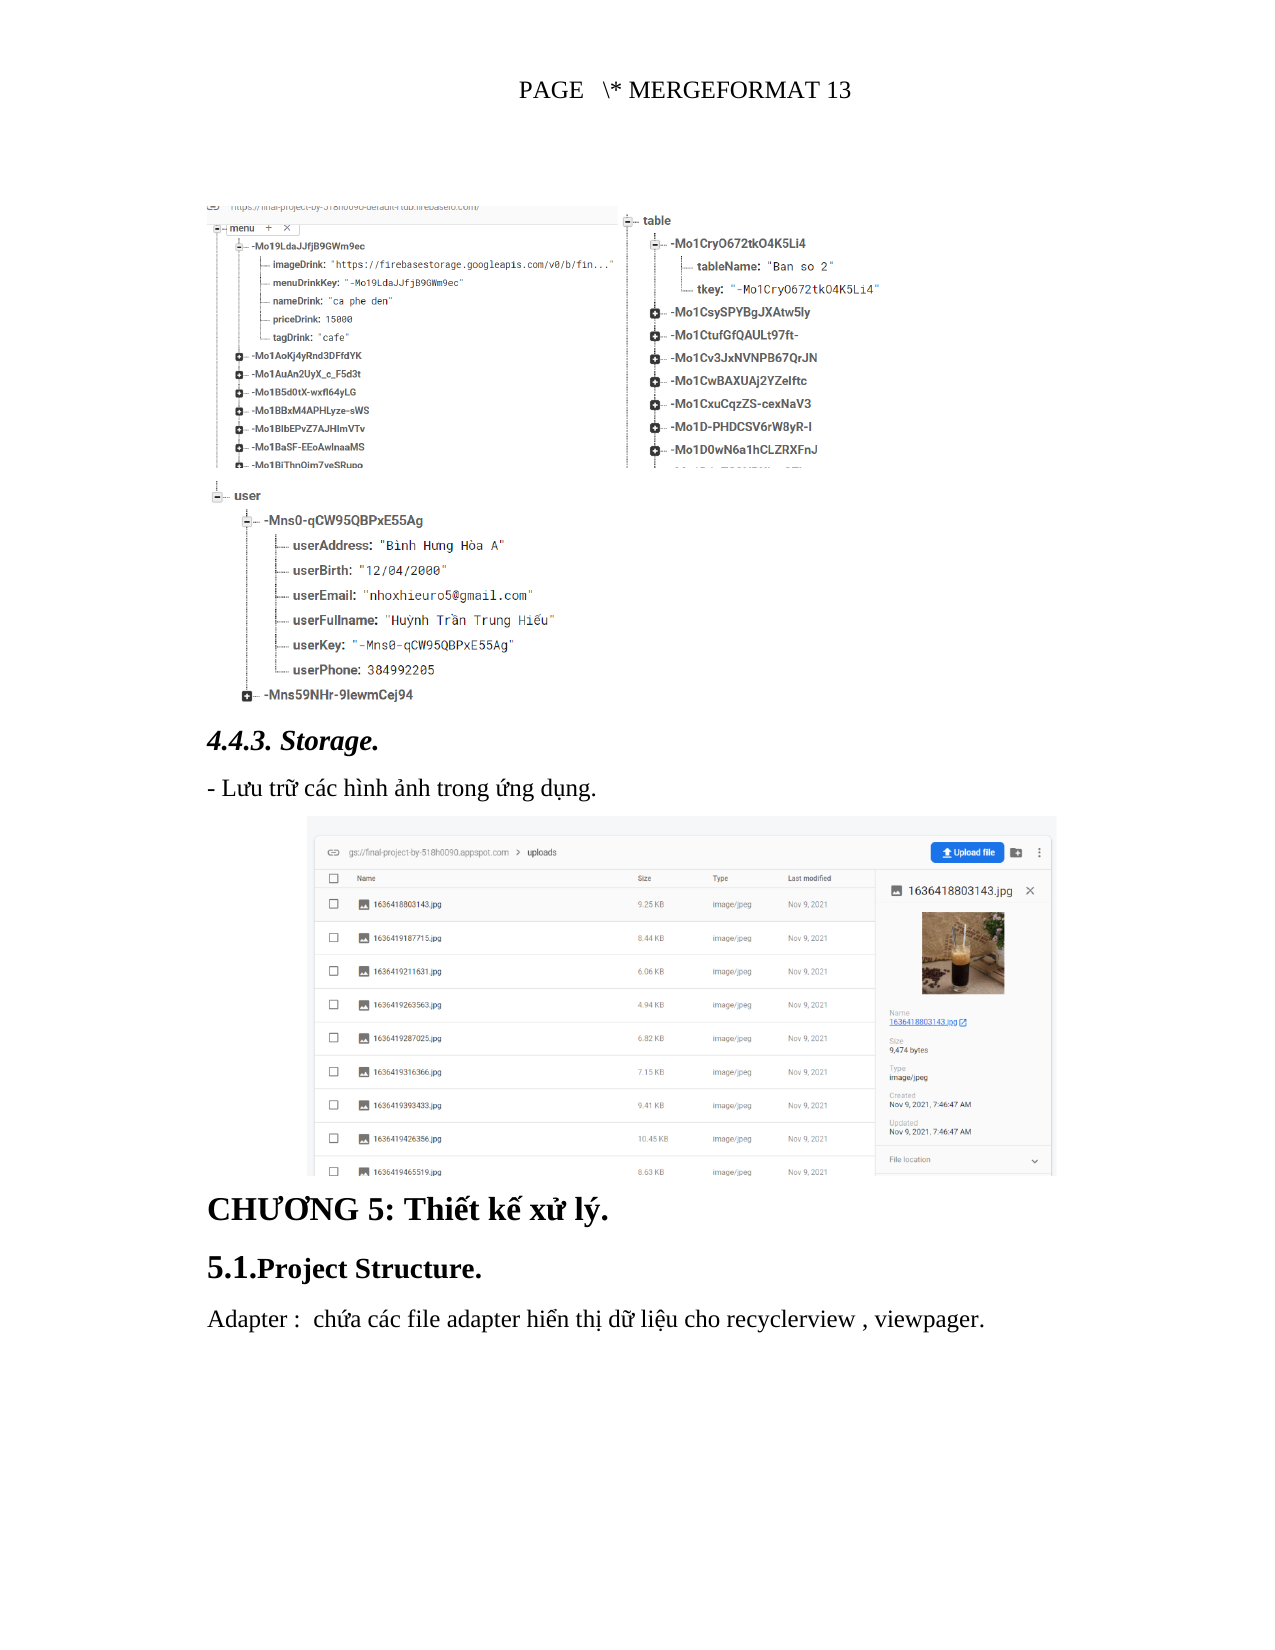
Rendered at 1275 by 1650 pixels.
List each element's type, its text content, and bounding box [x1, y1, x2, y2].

picture [306, 816, 1057, 1176]
text 5.1.Project Structure. [207, 1247, 1157, 1285]
text 4.4.3. Storage. [207, 723, 1157, 756]
picture [206, 481, 580, 709]
text - Lưu trữ các hình ảnh trong ứng dụng. [207, 773, 1157, 802]
text Adapter : chứa các file adapter hiển thị dữ liệu cho recyclerview , viewpager. [207, 1304, 1157, 1333]
picture [206, 206, 902, 468]
text CHƯƠNG 5: Thiết kế xử lý. [207, 1189, 1157, 1228]
